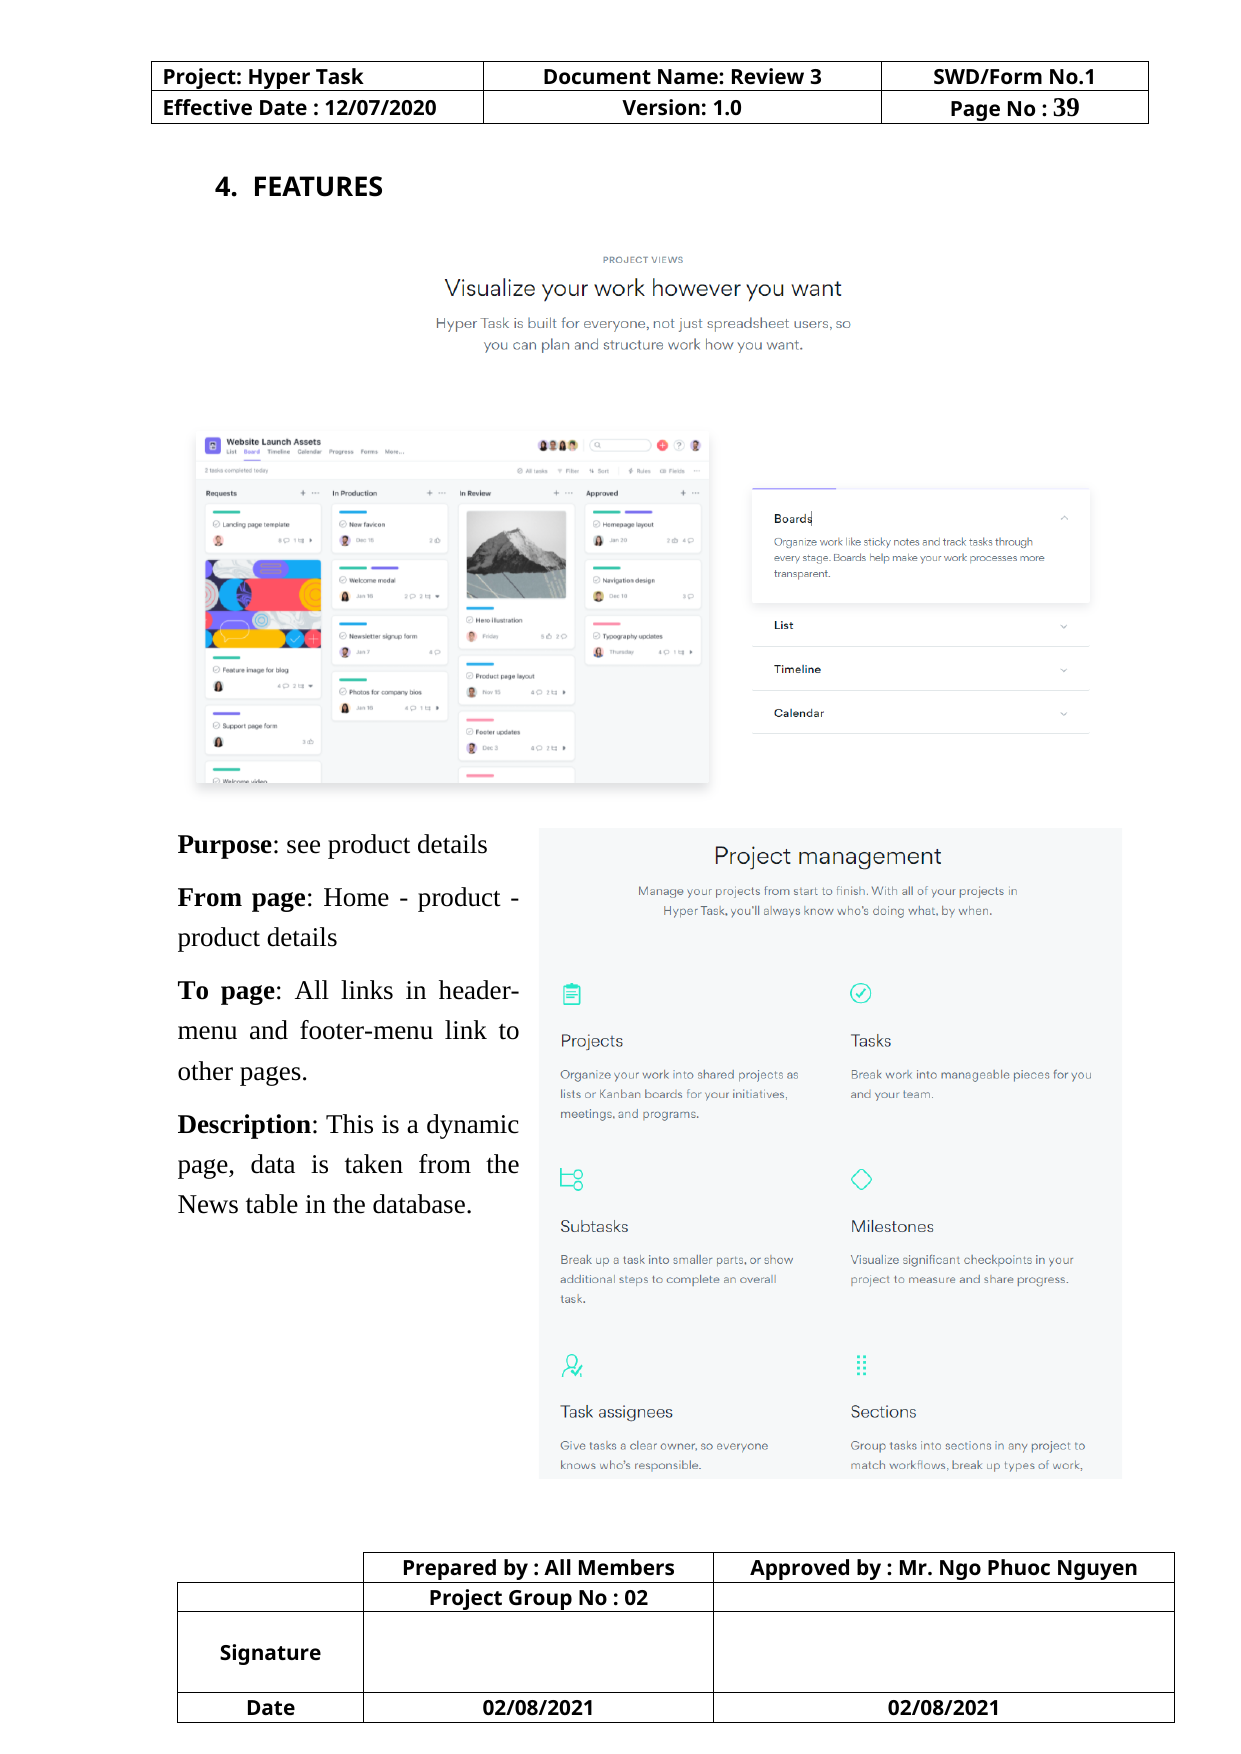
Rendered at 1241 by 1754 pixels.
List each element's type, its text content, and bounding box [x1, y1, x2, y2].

picture [177, 222, 1123, 806]
picture [538, 828, 1123, 1479]
text To page: All links in header-menu and footer-menu link to other pages. [177, 974, 538, 1086]
text Description: This is a dynamic page, data is taken from the News table in the database. [177, 1108, 538, 1220]
text Purpose: see product details [177, 828, 538, 859]
text From page: Home - product - product details [177, 881, 538, 952]
list Features [215, 167, 1122, 204]
